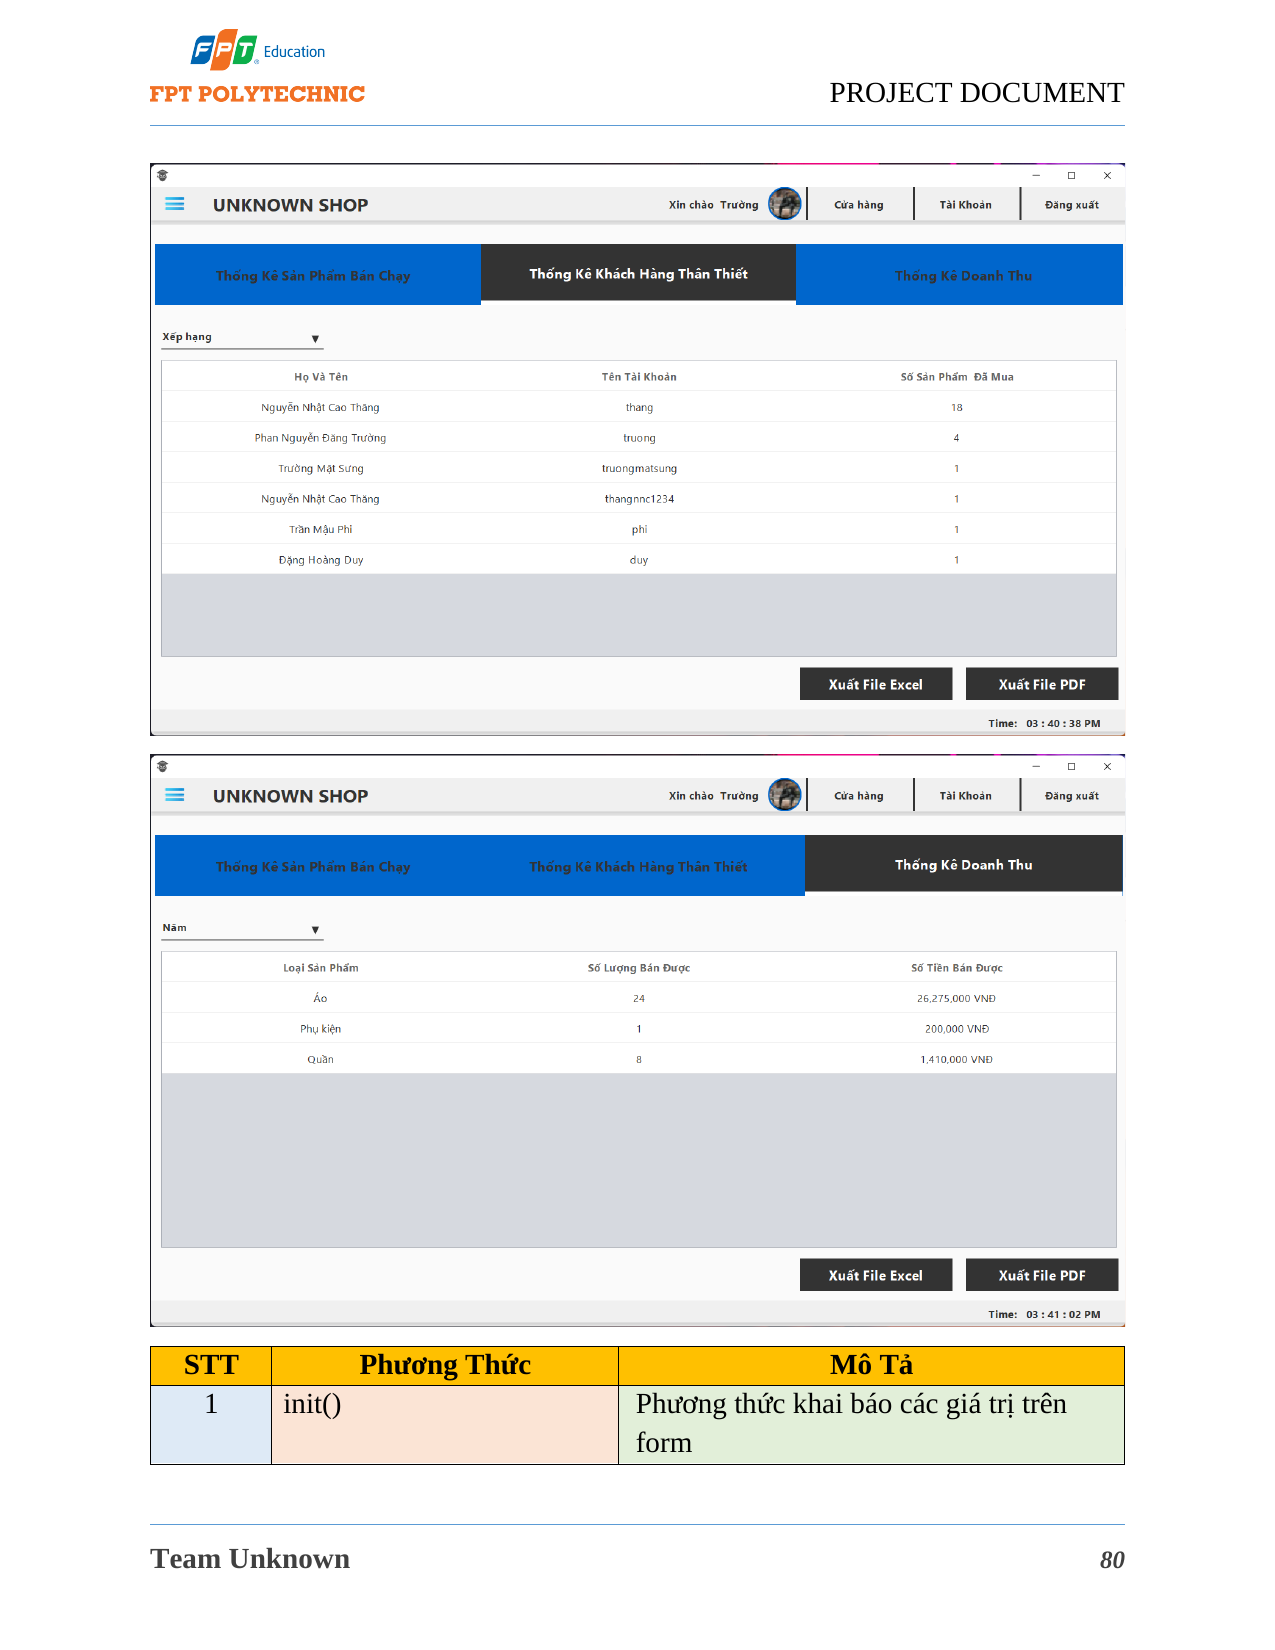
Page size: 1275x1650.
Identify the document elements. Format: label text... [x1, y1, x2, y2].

picture [150, 163, 1125, 736]
table_cell Phương thức khai báo các giá trị trên form [619, 1386, 1124, 1463]
table_cell init() [272, 1386, 618, 1463]
table_header Phương Thức [272, 1347, 618, 1385]
table_header Mô Tả [619, 1347, 1124, 1385]
table_cell 1 [151, 1386, 271, 1463]
table_header STT [151, 1347, 271, 1385]
picture [150, 29, 365, 102]
picture [150, 754, 1125, 1327]
